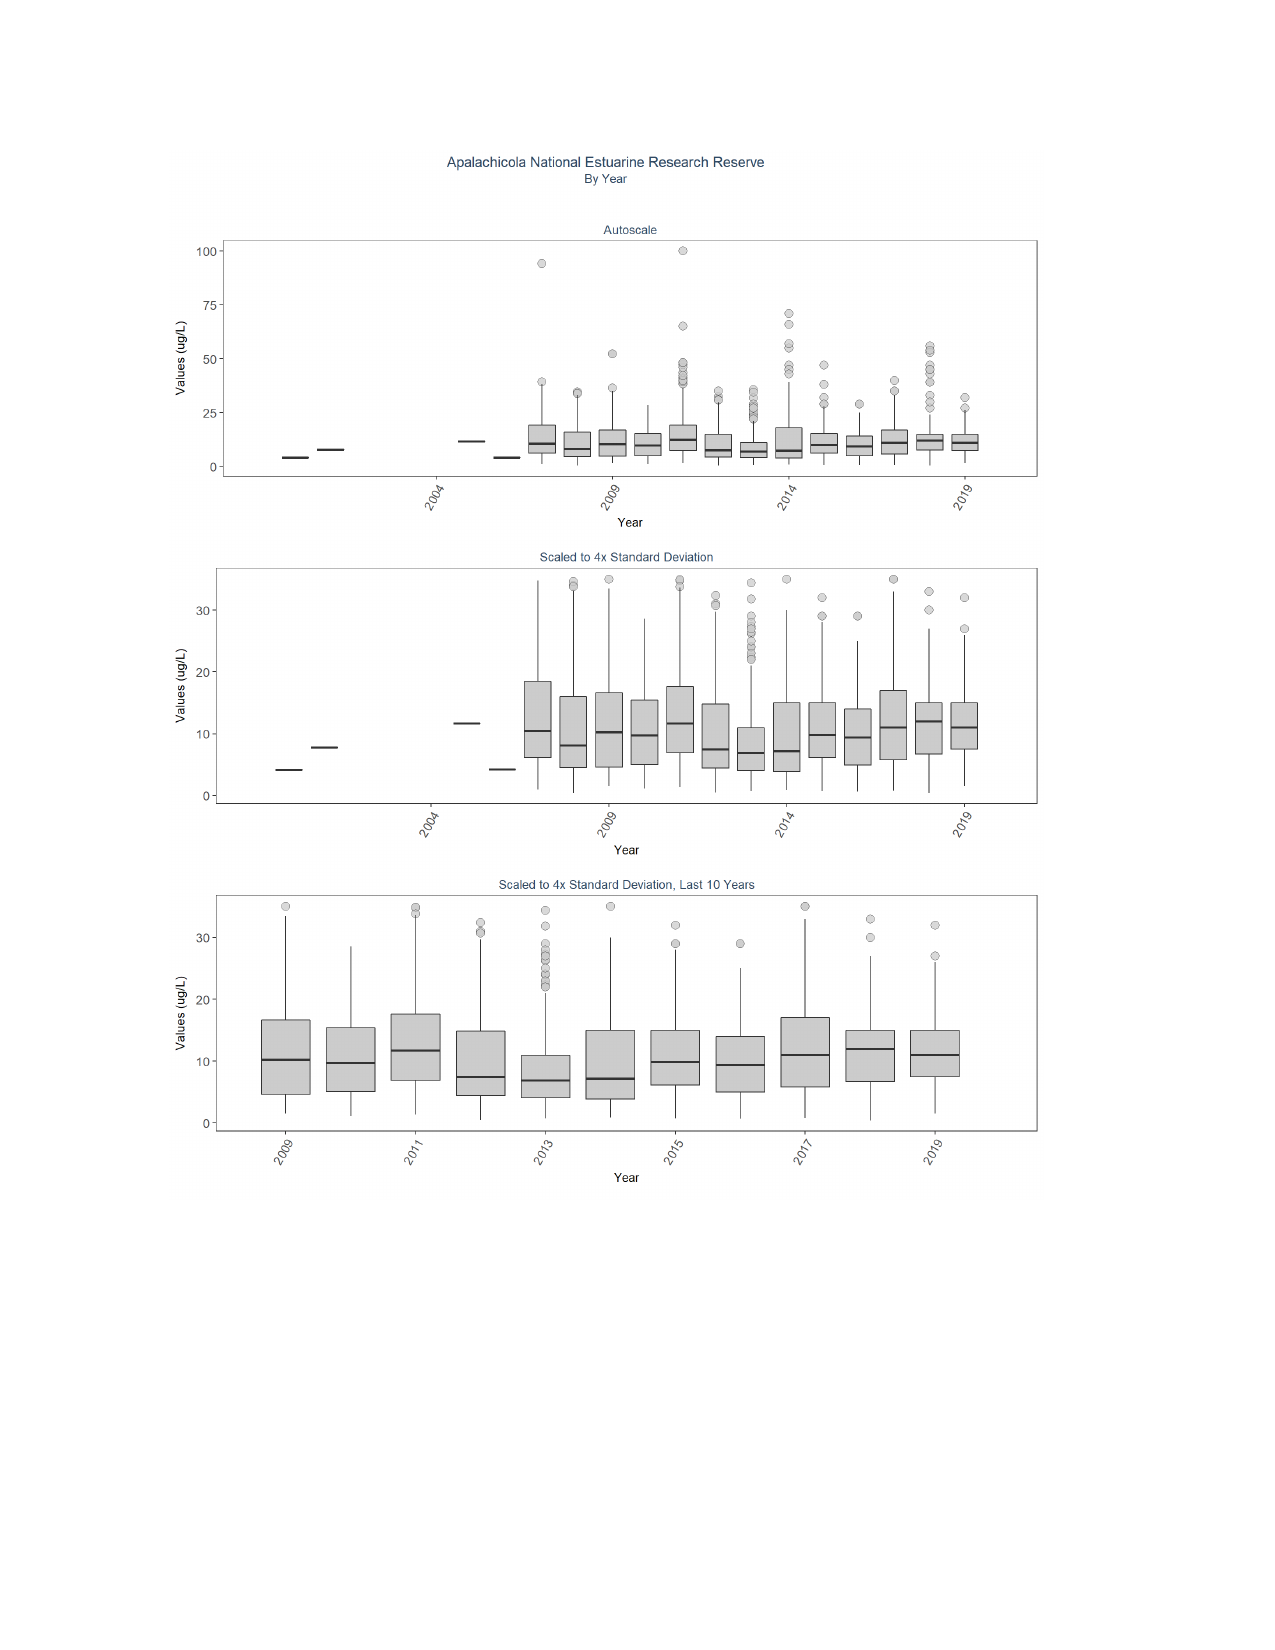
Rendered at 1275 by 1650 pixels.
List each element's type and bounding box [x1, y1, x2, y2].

picture [168, 150, 1044, 1200]
